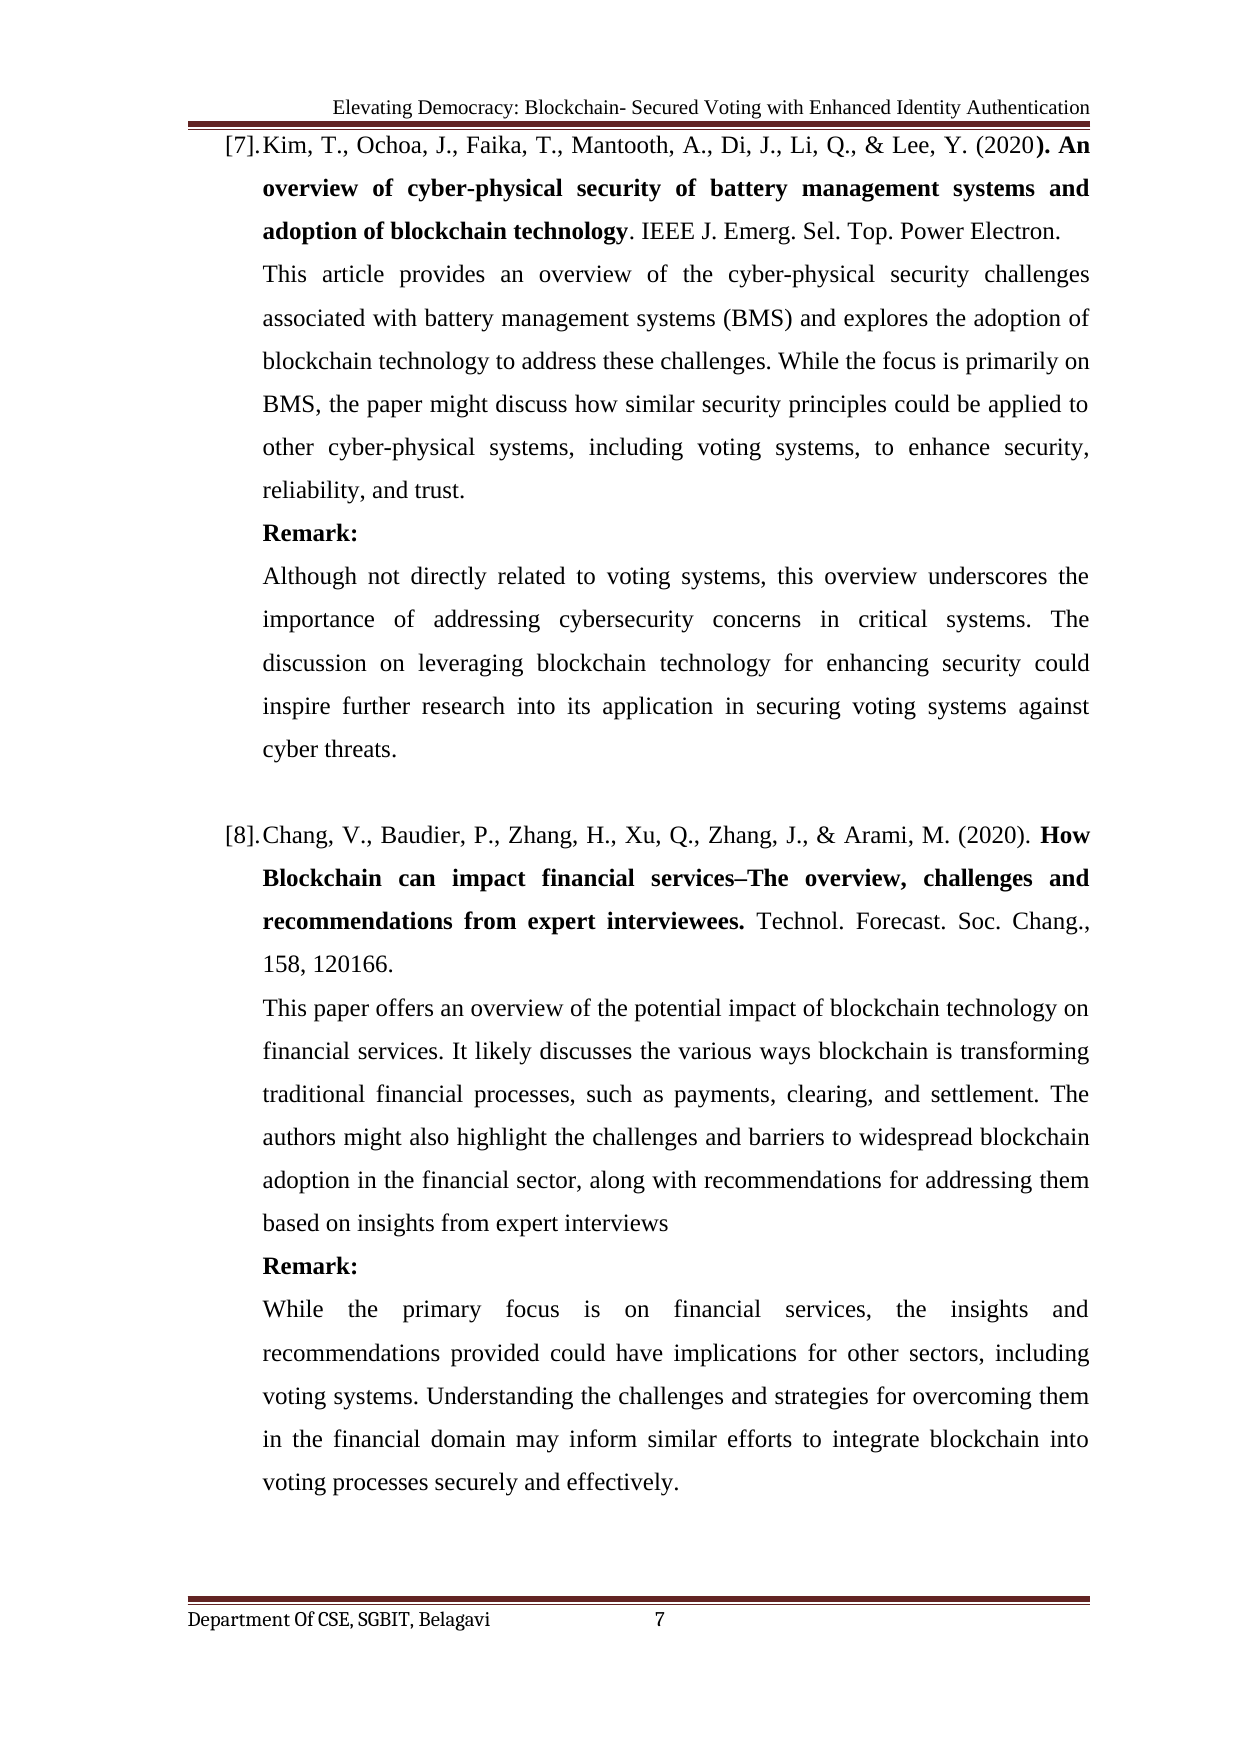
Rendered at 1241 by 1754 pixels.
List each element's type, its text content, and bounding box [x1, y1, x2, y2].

list Remark: [262, 1251, 1090, 1280]
list While the primary focus is on financial services, the insights and recommendations provided could have implications for other sectors, including voting systems. Understanding the challenges and strategies for overcoming them in the financial domain may inform similar efforts to integrate blockchain into voting processes securely and effectively. [262, 1294, 1090, 1496]
list This article provides an overview of the cyber-physical security challenges associated with battery management systems (BMS) and explores the adoption of blockchain technology to address these challenges. While the focus is primarily on BMS, the paper might discuss how similar security principles could be applied to other cyber-physical systems, including voting systems, to enhance security, reliability, and trust. [262, 259, 1090, 504]
list Chang, V., Baudier, P., Zhang, H., Xu, Q., Zhang, J., & Arami, M. (2020). How Blockchain can impact financial services–The overview, challenges and recommendations from expert interviewees. Technol. Forecast. Soc. Chang., 158, 120166. [225, 820, 1090, 978]
list Kim, T., Ochoa, J., Faika, T., Mantooth, A., Di, J., Li, Q., & Lee, Y. (2020). An overview of cyber-physical security of battery management systems and adoption of blockchain technology. IEEE J. Emerg. Sel. Top. Power Electron. [225, 130, 1090, 245]
list This paper offers an overview of the potential impact of blockchain technology on financial services. It likely discusses the various ways blockchain is transforming traditional financial processes, such as payments, clearing, and settlement. The authors might also highlight the challenges and barriers to widespread blockchain adoption in the financial sector, along with recommendations for addressing them based on insights from expert interviews [262, 993, 1090, 1237]
list Remark: [262, 518, 1090, 547]
list Although not directly related to voting systems, this overview underscores the importance of addressing cybersecurity concerns in critical systems. The discussion on leveraging blockchain technology for enhancing security could inspire further research into its application in securing voting systems against cyber threats. [262, 561, 1090, 763]
